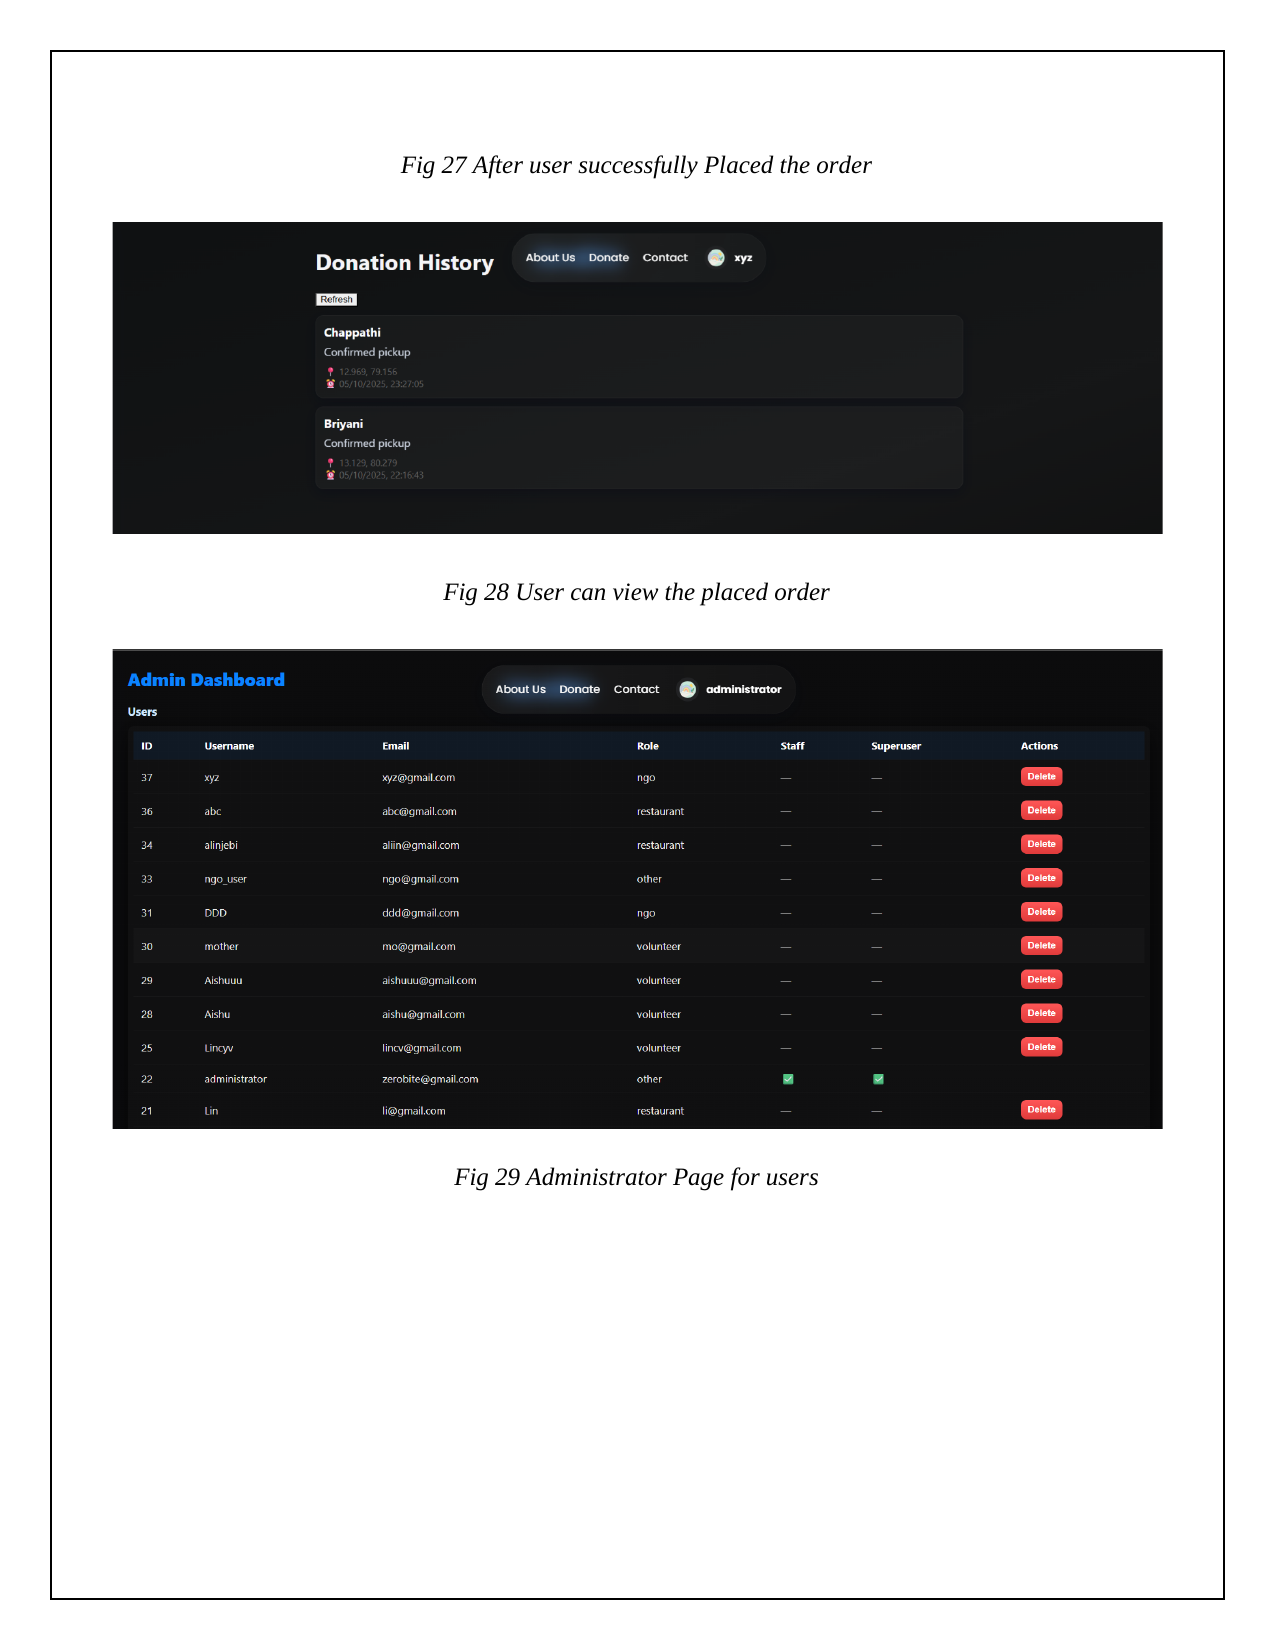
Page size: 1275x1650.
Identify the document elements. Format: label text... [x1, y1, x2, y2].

picture [112, 790, 1163, 1102]
text Fig 28 User can view the placed order [112, 1146, 1162, 1174]
picture [112, 150, 1163, 623]
text Fig 27 After user successfully Placed the order [112, 718, 1162, 747]
